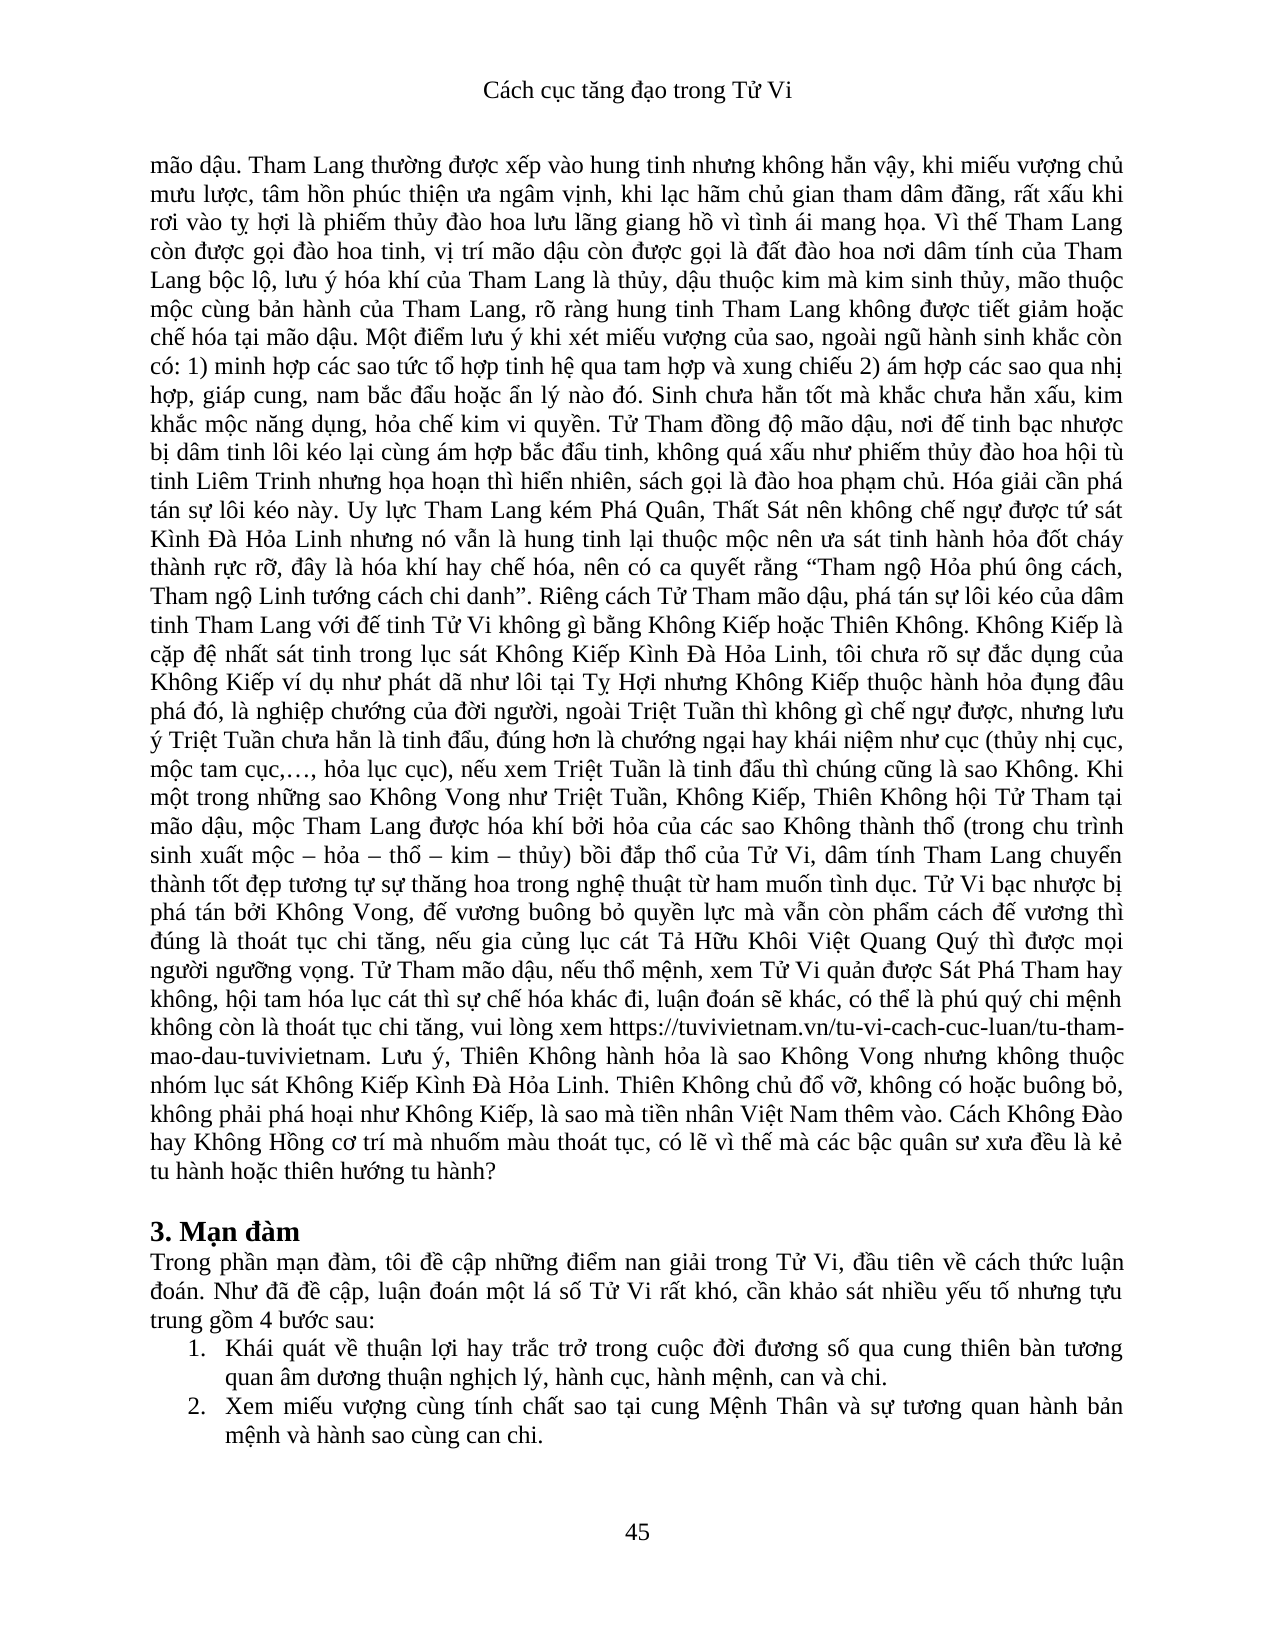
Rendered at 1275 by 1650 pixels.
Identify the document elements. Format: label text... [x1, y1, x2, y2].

text 3. Mạn đàm [150, 1214, 1125, 1247]
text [150, 150, 1125, 1185]
list Khái quát về thuận lợi hay trắc trở trong cuộc đời đương số qua cung thiên bàn tương quan âm dương thuận nghịch lý, hành cục, hành mệnh, can và chi. [187, 1333, 1125, 1391]
list Xem miếu vượng cùng tính chất sao tại cung Mệnh Thân và sự tương quan hành bản mệnh và hành sao cùng can chi. [187, 1391, 1125, 1448]
text Trong phần mạn đàm, tôi đề cập những điểm nan giải trong Tử Vi, đầu tiên về cách thức luận đoán. Như đã đề cập, luận đoán một lá số Tử Vi rất khó, cần khảo sát nhiều yếu tố nhưng tựu trung gồm 4 bước sau: [150, 1247, 1125, 1333]
